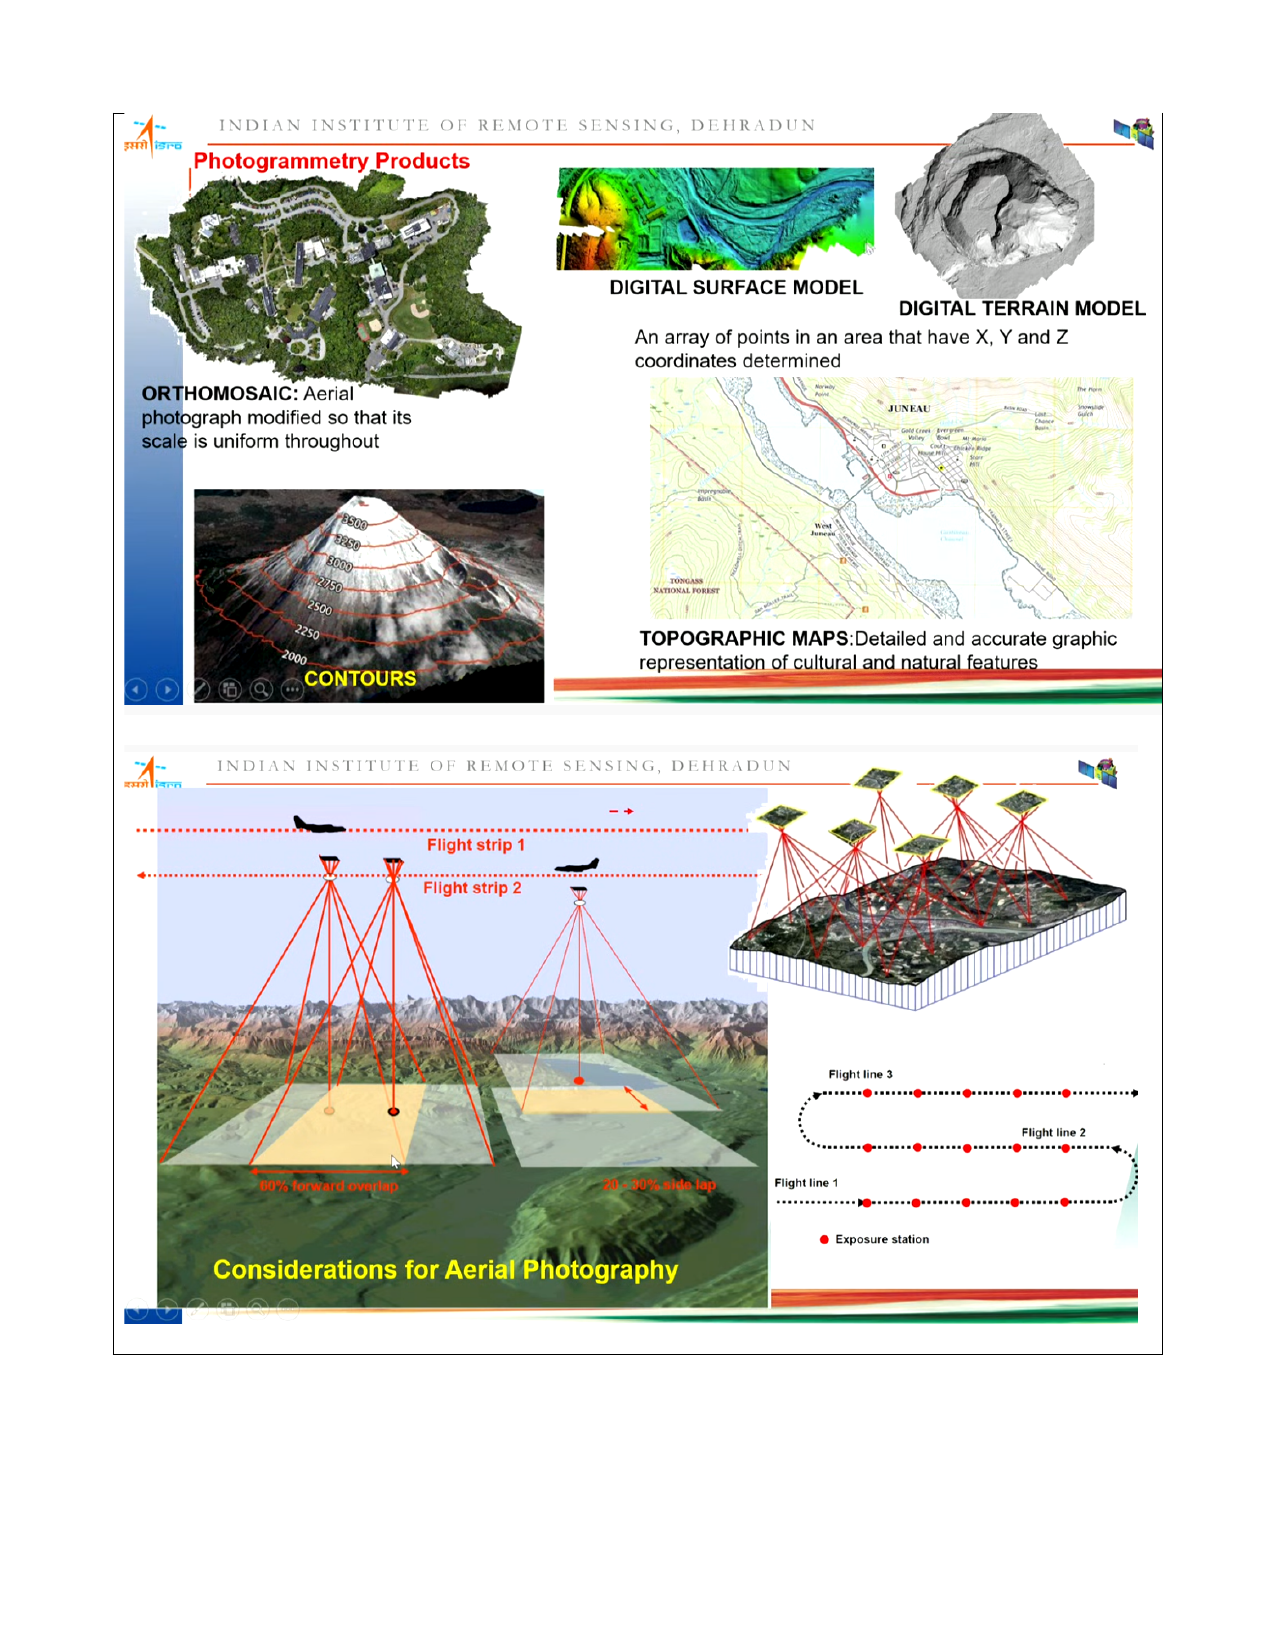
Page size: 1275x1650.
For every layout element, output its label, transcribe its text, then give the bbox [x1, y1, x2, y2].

picture [124, 113, 1162, 715]
table_cell WEBINAR: [114, 114, 1162, 1354]
picture [124, 745, 1138, 1324]
